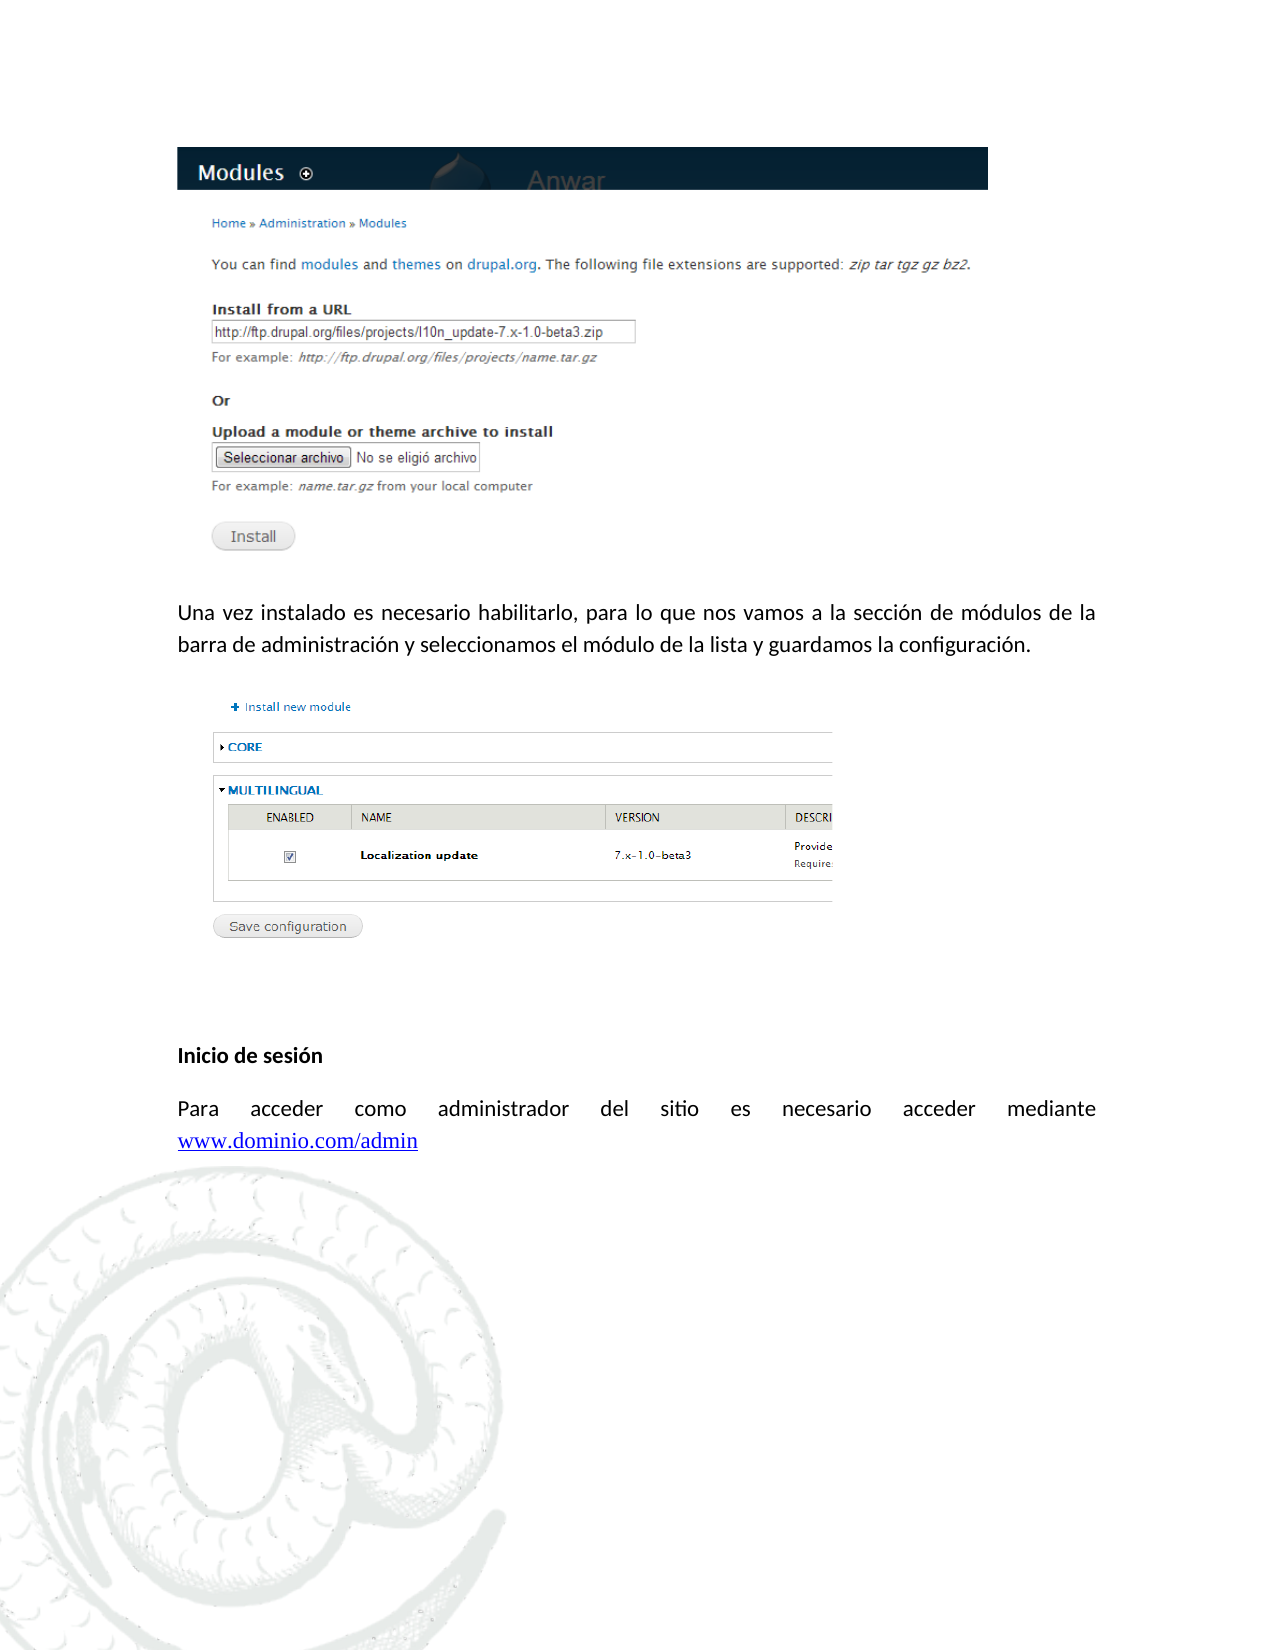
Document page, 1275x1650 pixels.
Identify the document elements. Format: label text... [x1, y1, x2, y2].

text Para acceder como administrador del sitio es necesario acceder mediante www.dominio.com/admin [177, 1094, 1098, 1154]
text Una vez instalado es necesario habilitarlo, para lo que nos vamos a la sección de módulos de la barra de administración y seleccionamos el módulo de la lista y guardamos la configuración. [177, 598, 1098, 658]
picture [177, 683, 833, 964]
picture [0, 1166, 507, 1650]
picture [177, 147, 988, 573]
text Inicio de sesión [177, 1041, 1098, 1069]
